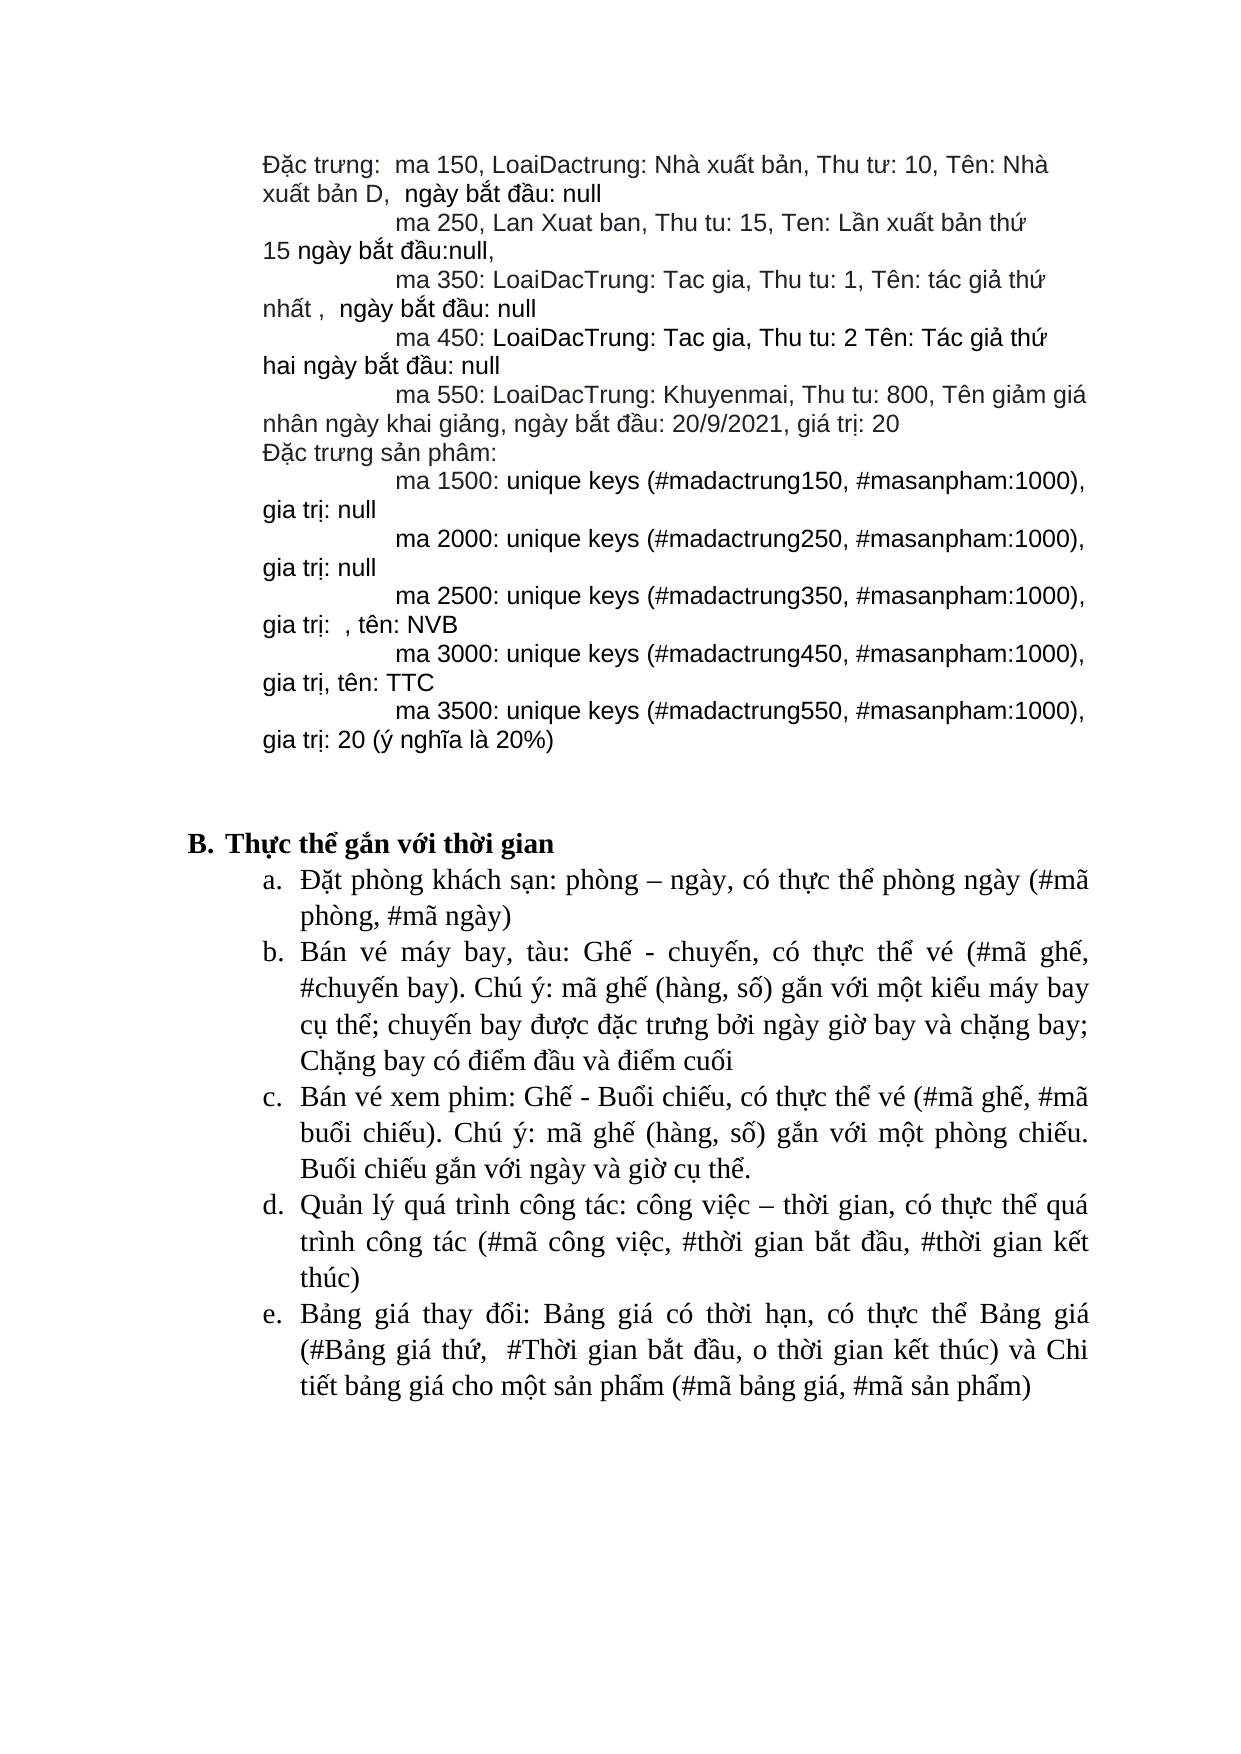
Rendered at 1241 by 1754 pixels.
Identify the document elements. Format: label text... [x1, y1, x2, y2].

text ma 550: LoaiDacTrung: Khuyenmai, Thu tu: 800, Tên giảm giá nhân ngày khai giảng, ngày bắt đầu: 20/9/2021, giá trị: 20 [262, 380, 1090, 437]
text ma 2500: unique keys (#madactrung350, #masanpham:1000), gia trị: , tên: NVB [262, 581, 1090, 639]
list Bán vé máy bay, tàu: Ghế - chuyến, có thực thể vé (#mã ghế, #chuyến bay). Chú ý: mã ghế (hàng, số) gắn với một kiểu máy bay cụ thể; chuyến bay được đặc trưng bởi ngày giờ bay và chặng bay; Chặng bay có điểm đầu và điểm cuối [262, 934, 1090, 1076]
text ma 2000: unique keys (#madactrung250, #masanpham:1000), gia trị: null [262, 524, 1090, 581]
text ma 250, Lan Xuat ban, Thu tu: 15, Ten: Lần xuất bản thứ 15 ngày bắt đầu:null, [262, 207, 1090, 265]
list Đặt phòng khách sạn: phòng – ngày, có thực thể phòng ngày (#mã phòng, #mã ngày) [262, 862, 1090, 932]
text ma 3000: unique keys (#madactrung450, #masanpham:1000), gia trị, tên: TTC [262, 639, 1090, 696]
list Bán vé xem phim: Ghế - Buổi chiếu, có thực thể vé (#mã ghế, #mã buổi chiếu). Chú ý: mã ghế (hàng, số) gắn với một phòng chiếu. Buối chiếu gắn với ngày và giờ cụ thể. [262, 1079, 1090, 1185]
text Đặc trưng: ma 150, LoaiDactrung: Nhà xuất bản, Thu tư: 10, Tên: Nhà xuất bản D, ngày bắt đầu: null [262, 150, 1090, 207]
text ma 350: LoaiDacTrung: Tac gia, Thu tu: 1, Tên: tác giả thứ nhất , ngày bắt đầu: null [262, 265, 1090, 322]
text ma 3500: unique keys (#madactrung550, #masanpham:1000), gia trị: 20 (ý nghĩa là 20%) [262, 696, 1090, 754]
list Bảng giá thay đổi: Bảng giá có thời hạn, có thực thể Bảng giá (#Bảng giá thứ, #Thời gian bắt đầu, o thời gian kết thúc) và Chi tiết bảng giá cho một sản phẩm (#mã bảng giá, #mã sản phẩm) [262, 1296, 1090, 1402]
text ma 450: LoaiDacTrung: Tac gia, Thu tu: 2 Tên: Tác giả thứ hai ngày bắt đầu: null [262, 322, 1090, 380]
list Thực thể gắn với thời gian [187, 826, 1090, 859]
text Đặc trưng sản phâm: [262, 437, 1090, 466]
text ma 1500: unique keys (#madactrung150, #masanpham:1000), gia trị: null [262, 466, 1090, 524]
list Quản lý quá trình công tác: công việc – thời gian, có thực thể quá trình công tác (#mã công việc, #thời gian bắt đầu, #thời gian kết thúc) [262, 1187, 1090, 1293]
